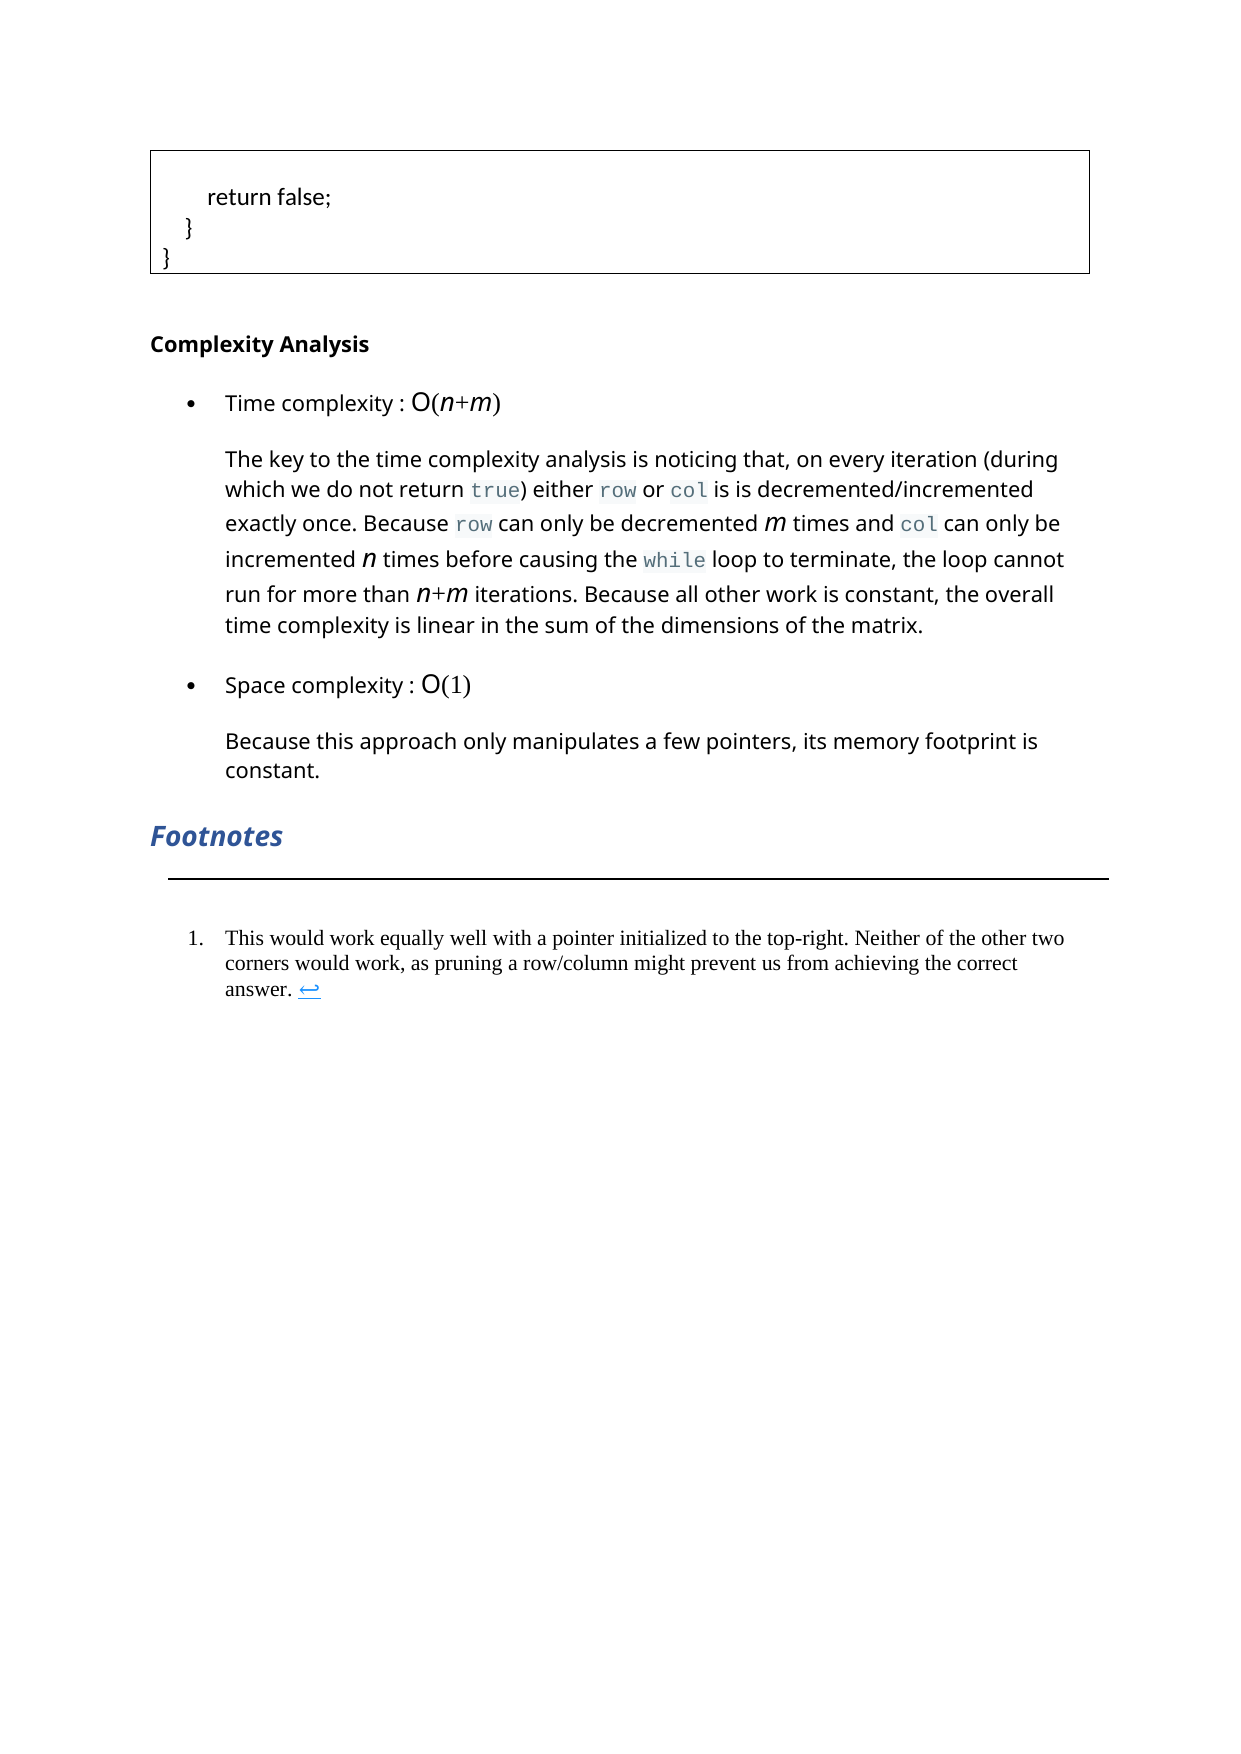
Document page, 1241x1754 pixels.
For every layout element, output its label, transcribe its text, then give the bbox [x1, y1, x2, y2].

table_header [151, 151, 1089, 273]
text The key to the time complexity analysis is noticing that, on every iteration (during which we do not return true) either row or col is is decremented/incremented exactly once. Because row can only be decremented m times and col can only be incremented n times before causing the while loop to terminate, the loop cannot run for more than n+m iterations. Because all other work is constant, the overall time complexity is linear in the sum of the dimensions of the matrix. [225, 444, 1090, 640]
list Space complexity : O(1) [187, 665, 1090, 701]
list Time complexity : O(n+m) [187, 384, 1090, 419]
text Complexity Analysis [150, 329, 1090, 359]
subtitle Footnotes [150, 817, 1090, 855]
text Because this approach only manipulates a few pointers, its memory footprint is constant. [225, 726, 1090, 785]
list This would work equally well with a pointer initialized to the top-right. Neither of the other two corners would work, as pruning a row/column might prevent us from achieving the correct answer. ↩︎ [187, 924, 1090, 1001]
